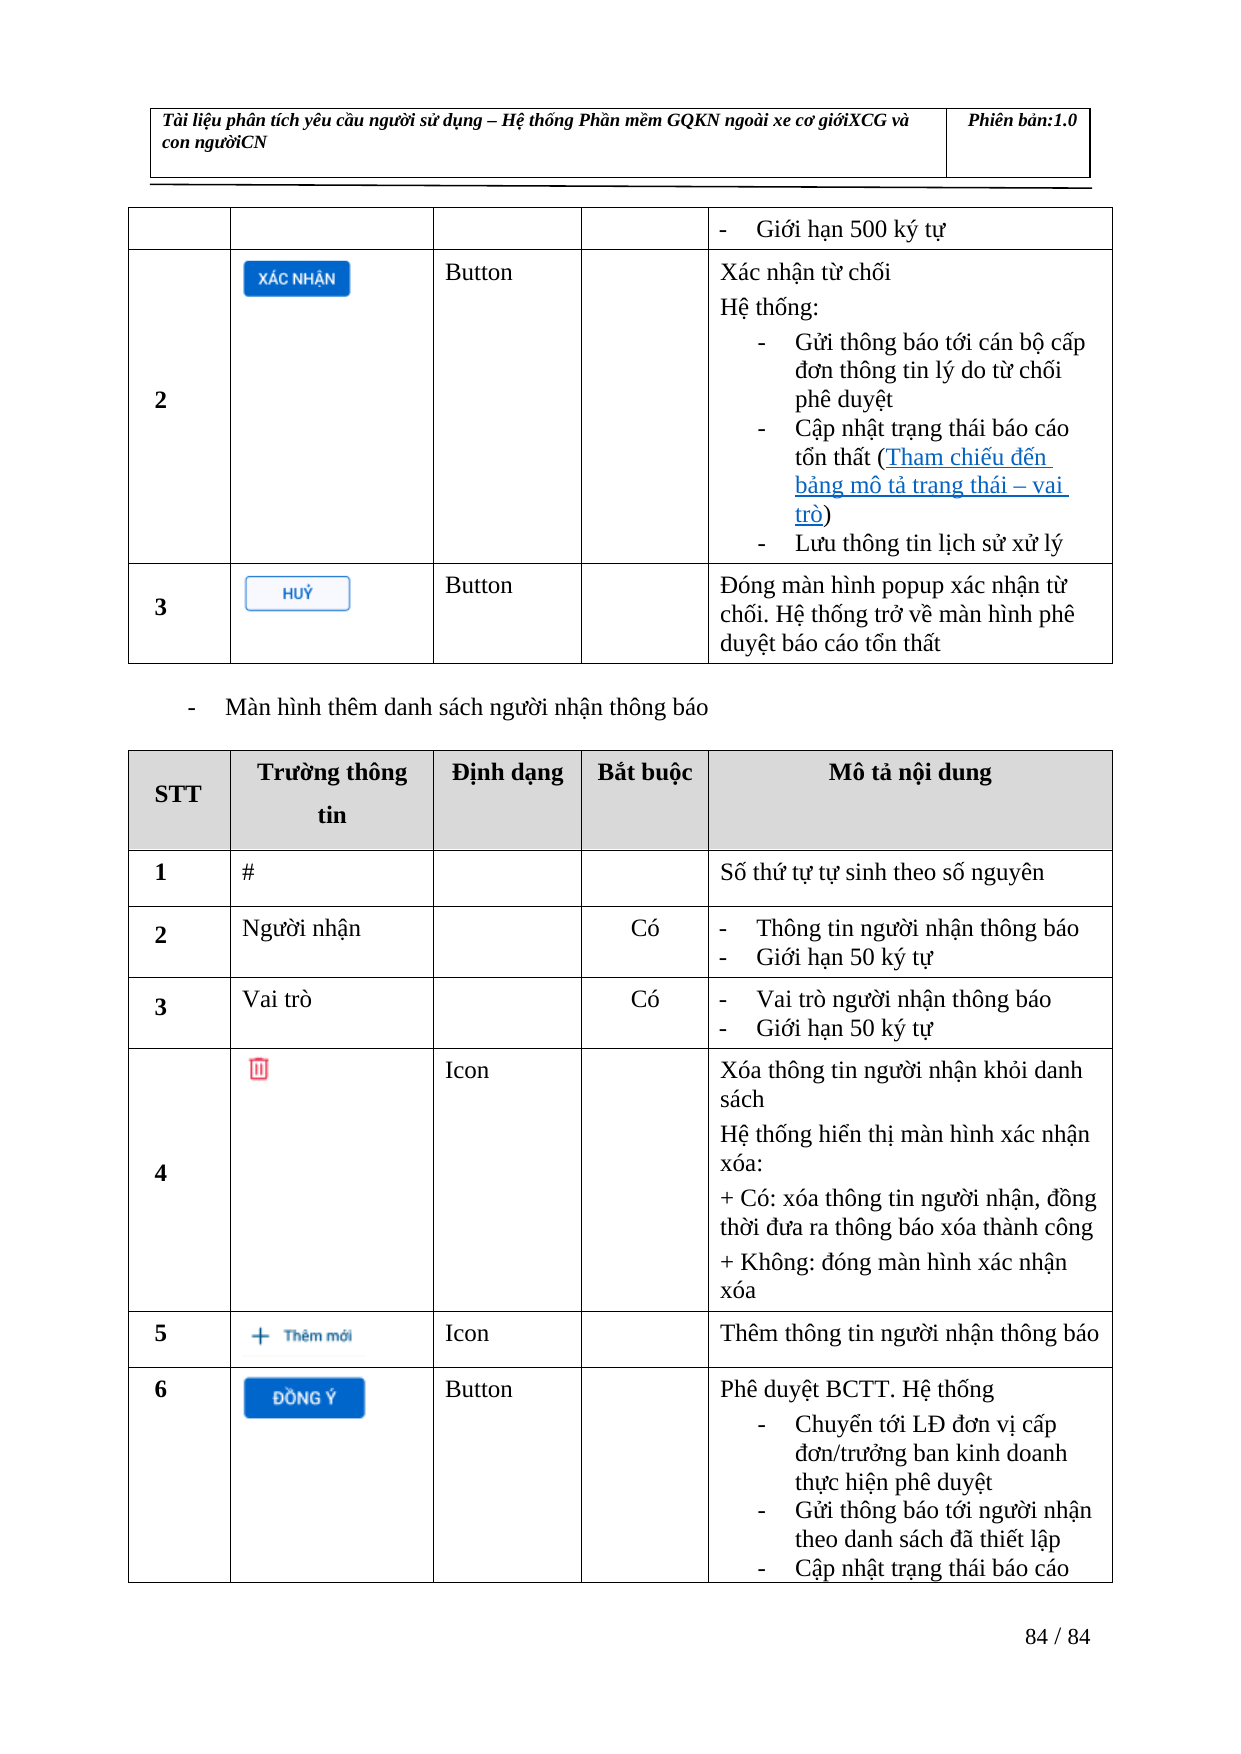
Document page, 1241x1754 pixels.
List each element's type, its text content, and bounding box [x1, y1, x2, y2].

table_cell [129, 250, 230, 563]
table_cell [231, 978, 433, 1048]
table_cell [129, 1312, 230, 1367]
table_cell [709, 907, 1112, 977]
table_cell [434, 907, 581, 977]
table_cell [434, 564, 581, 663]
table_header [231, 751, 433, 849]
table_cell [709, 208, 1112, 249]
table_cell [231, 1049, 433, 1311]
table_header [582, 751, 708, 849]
picture [241, 1317, 366, 1357]
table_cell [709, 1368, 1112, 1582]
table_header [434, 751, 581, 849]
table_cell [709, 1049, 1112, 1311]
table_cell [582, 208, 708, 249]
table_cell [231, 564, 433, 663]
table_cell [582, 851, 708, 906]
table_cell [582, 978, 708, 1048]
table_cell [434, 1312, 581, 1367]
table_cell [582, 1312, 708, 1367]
picture [241, 570, 353, 615]
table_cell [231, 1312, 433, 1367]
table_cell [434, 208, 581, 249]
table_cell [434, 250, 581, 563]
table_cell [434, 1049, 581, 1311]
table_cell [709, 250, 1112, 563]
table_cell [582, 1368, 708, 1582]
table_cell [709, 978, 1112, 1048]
picture [241, 1374, 372, 1425]
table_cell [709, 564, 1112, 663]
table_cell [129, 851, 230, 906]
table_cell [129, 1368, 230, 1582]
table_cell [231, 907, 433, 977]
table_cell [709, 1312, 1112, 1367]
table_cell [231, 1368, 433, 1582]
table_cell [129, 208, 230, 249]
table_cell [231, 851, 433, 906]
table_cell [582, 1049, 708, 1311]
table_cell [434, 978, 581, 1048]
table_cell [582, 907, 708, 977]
picture [241, 1055, 277, 1086]
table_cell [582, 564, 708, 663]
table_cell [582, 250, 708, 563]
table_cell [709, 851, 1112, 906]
picture [241, 256, 352, 302]
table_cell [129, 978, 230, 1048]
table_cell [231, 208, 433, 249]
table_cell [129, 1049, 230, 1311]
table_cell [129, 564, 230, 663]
list Màn hình thêm danh sách người nhận thông báo [187, 692, 1090, 721]
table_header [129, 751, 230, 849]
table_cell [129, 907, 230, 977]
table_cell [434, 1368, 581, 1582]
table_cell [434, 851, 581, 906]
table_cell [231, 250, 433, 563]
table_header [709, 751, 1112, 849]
